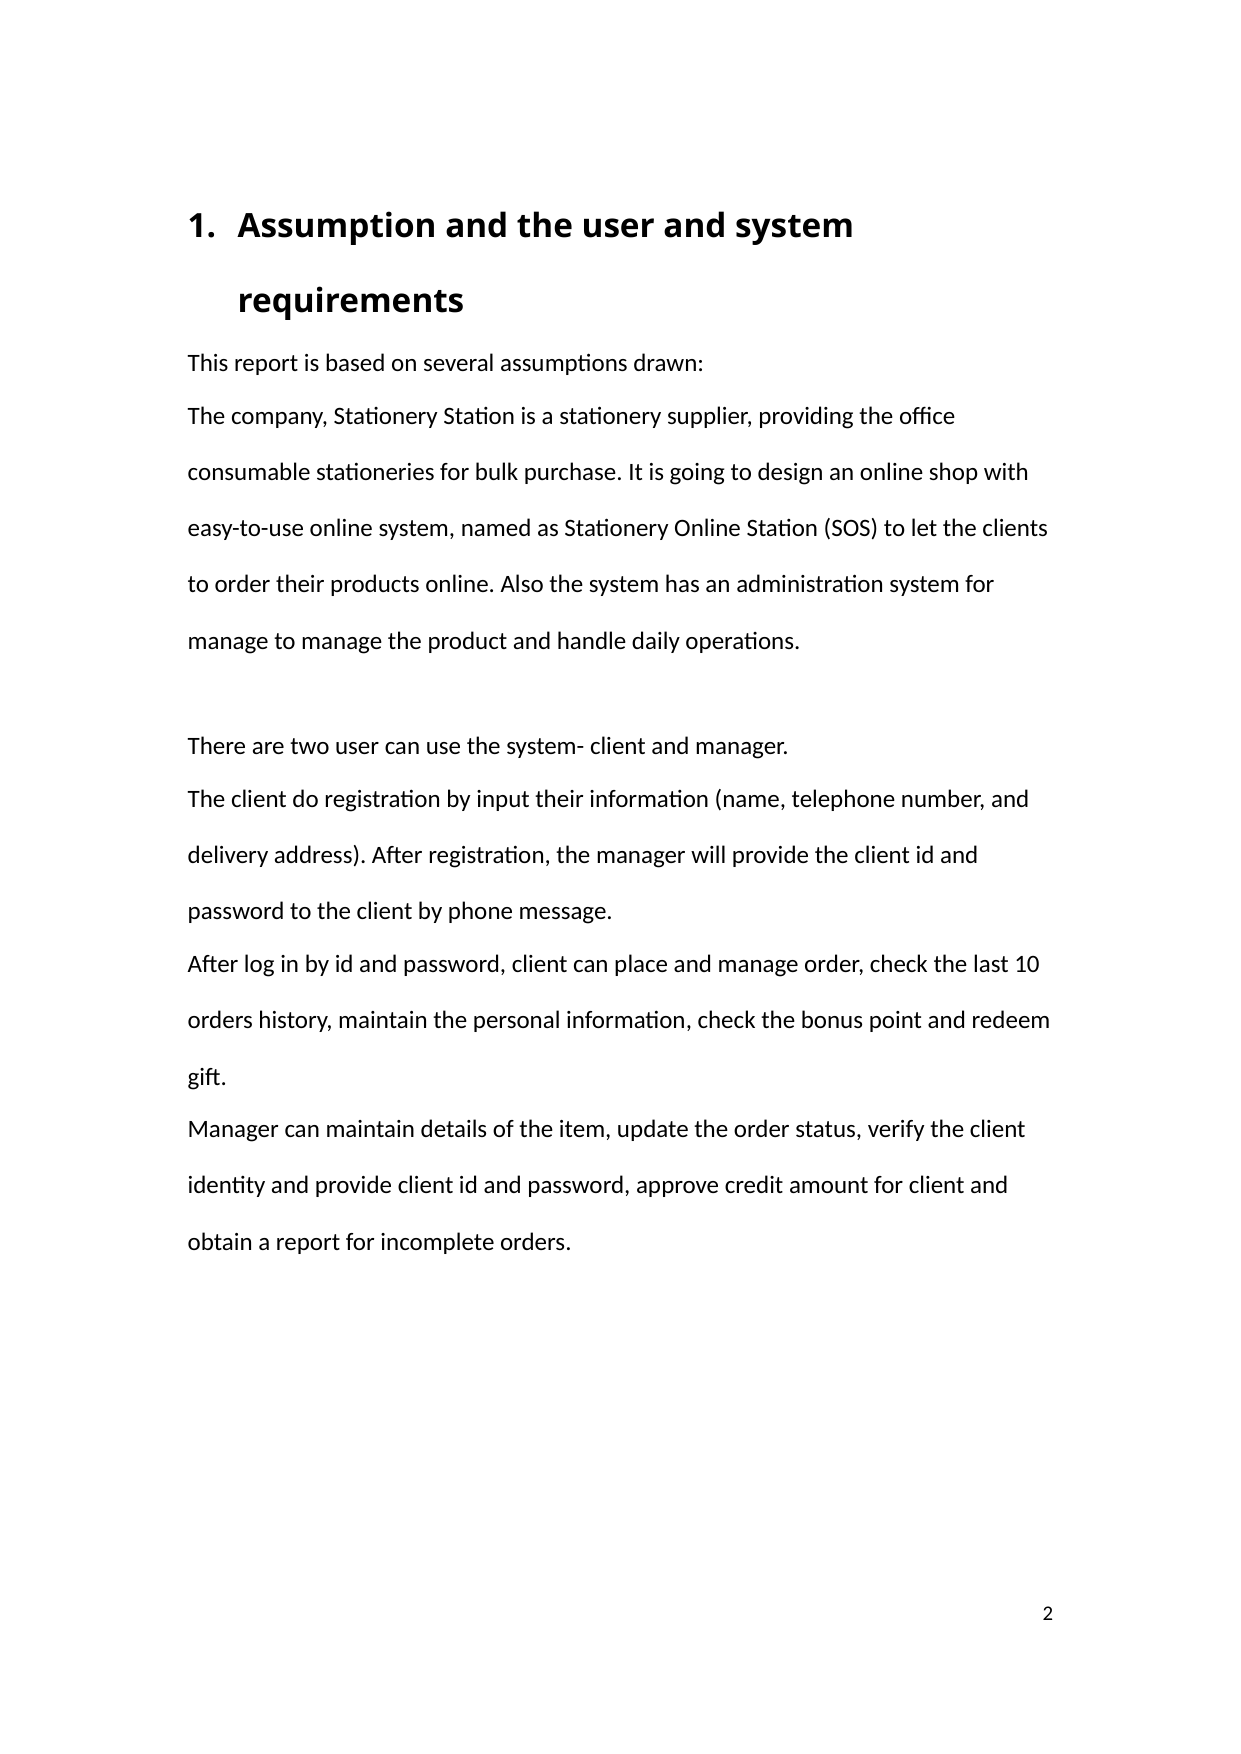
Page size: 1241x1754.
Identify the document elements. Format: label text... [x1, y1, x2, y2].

text This report is based on several assumptions drawn: [187, 344, 1053, 381]
text After log in by id and password, client can place and manage order, check the last 10 orders history, maintain the personal information, check the bonus point and redeem gift. [187, 945, 1053, 1095]
text There are two user can use the system- client and manager. [187, 727, 1053, 764]
title Assumption and the user and system requirements [187, 187, 1053, 337]
text The client do registration by input their information (name, telephone number, and delivery address). After registration, the manager will provide the client id and password to the client by phone message. [187, 779, 1053, 929]
text The company, Stationery Station is a stationery supplier, providing the office consumable stationeries for bulk purchase. It is going to design an online shop with easy-to-use online system, named as Stationery Online Station (SOS) to let the clients to order their products online. Also the system has an administration system for manage to manage the product and handle daily operations. [187, 396, 1053, 659]
text Manager can maintain details of the item, update the order status, verify the client identity and provide client id and password, approve credit amount for client and obtain a report for incomplete orders. [187, 1110, 1053, 1260]
